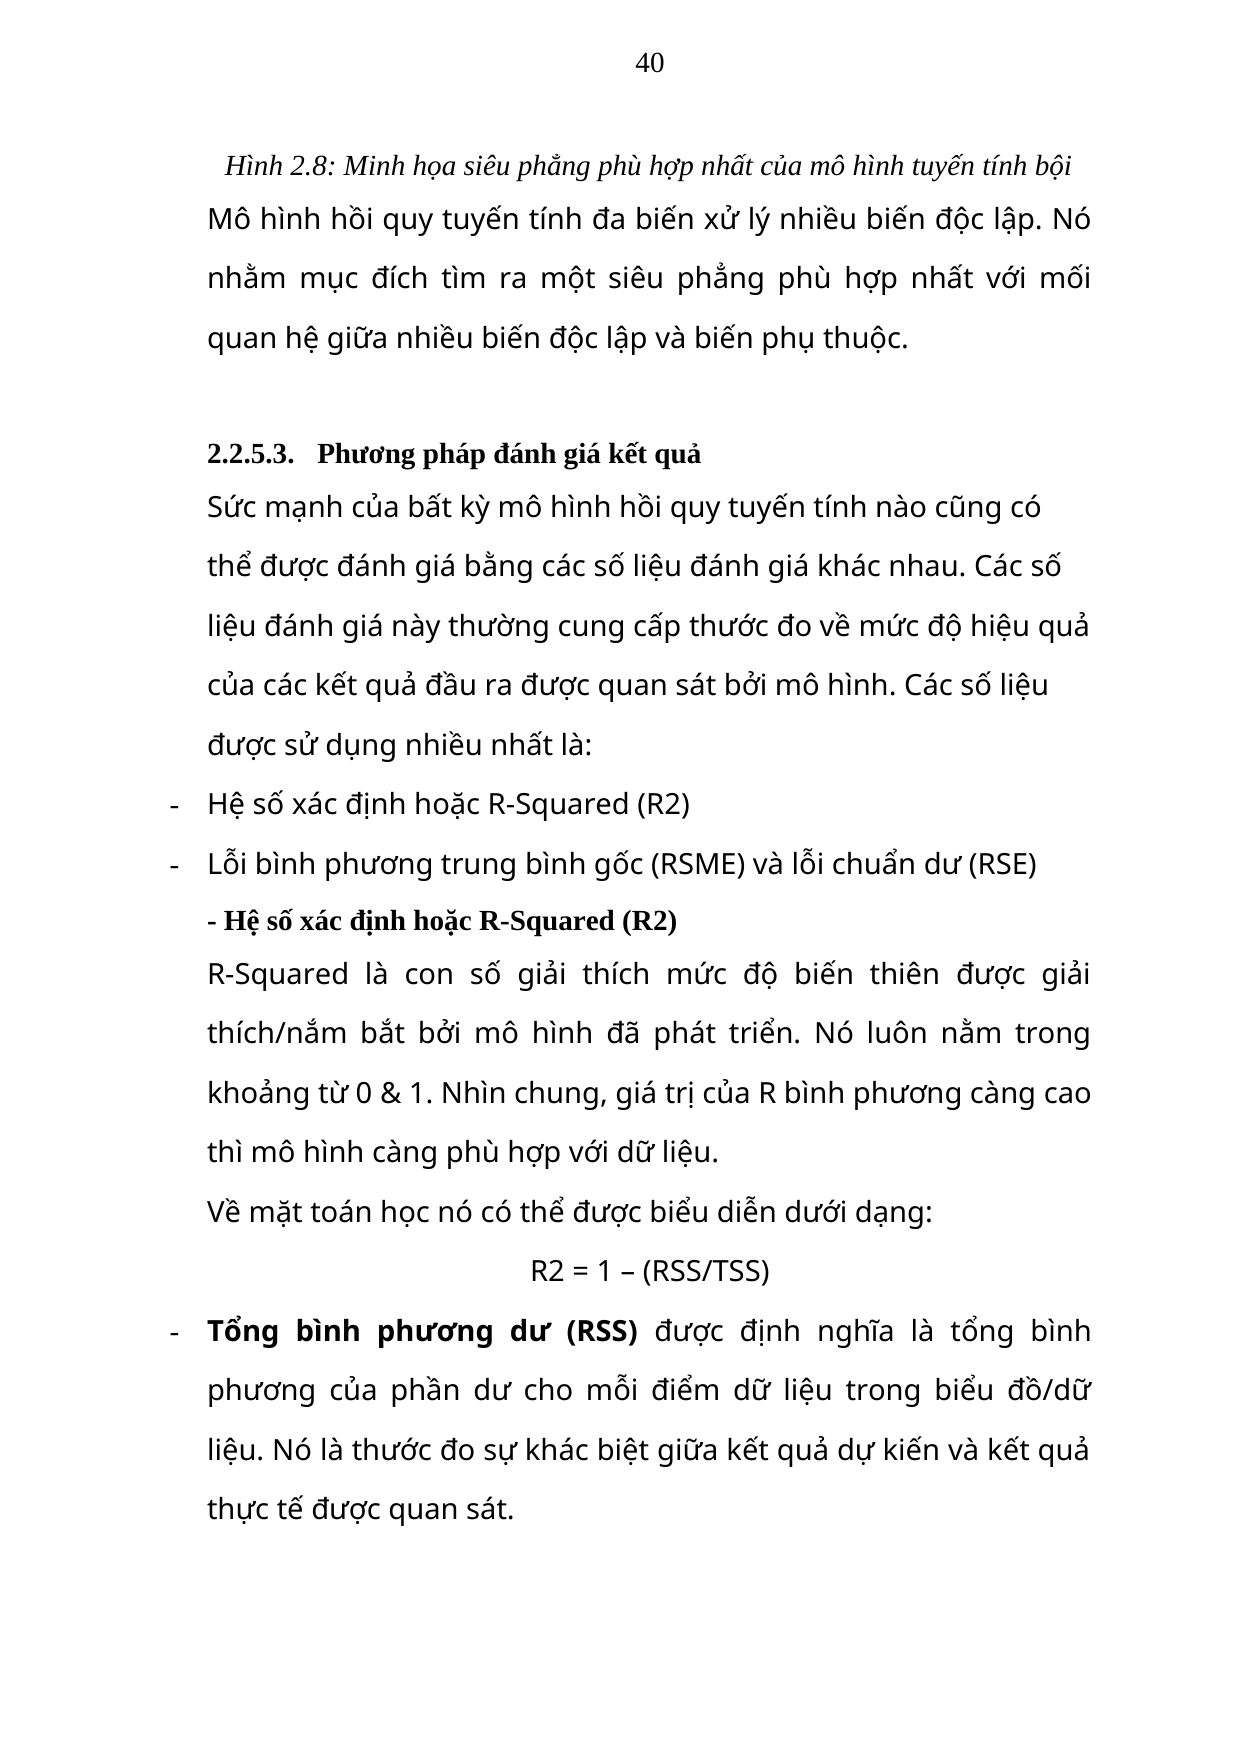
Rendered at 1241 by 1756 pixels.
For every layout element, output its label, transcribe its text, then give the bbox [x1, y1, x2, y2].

list Lỗi bình phương trung bình gốc (RSME) và lỗi chuẩn dư (RSE) [169, 843, 1092, 883]
text R2 = 1 – (RSS/TSS) [207, 1250, 1092, 1290]
text Hình 2.8: Minh họa siêu phẳng phù hợp nhất của mô hình tuyến tính bội [207, 148, 1092, 181]
text Về mặt toán học nó có thể được biểu diễn dưới dạng: [207, 1191, 1092, 1231]
text R-Squared là con số giải thích mức độ biến thiên được giải thích/nắm bắt bởi mô hình đã phát triển. Nó luôn nằm trong khoảng từ 0 & 1. Nhìn chung, giá trị của R bình phương càng cao thì mô hình càng phù hợp với dữ liệu. [207, 953, 1092, 1171]
list Tổng bình phương dư (RSS) được định nghĩa là tổng bình phương của phần dư cho mỗi điểm dữ liệu trong biểu đồ/dữ liệu. Nó là thước đo sự khác biệt giữa kết quả dự kiến và kết quả thực tế được quan sát. [169, 1310, 1092, 1528]
list Hệ số xác định hoặc R-Squared (R2) [169, 784, 1092, 823]
text - Hệ số xác định hoặc R-Squared (R2) [207, 903, 1092, 936]
text Mô hình hồi quy tuyến tính đa biến xử lý nhiều biến độc lập. Nó nhằm mục đích tìm ra một siêu phẳng phù hợp nhất với mối quan hệ giữa nhiều biến độc lập và biến phụ thuộc. [207, 198, 1092, 357]
text Sức mạnh của bất kỳ mô hình hồi quy tuyến tính nào cũng có thể được đánh giá bằng các số liệu đánh giá khác nhau. Các số liệu đánh giá này thường cung cấp thước đo về mức độ hiệu quả của các kết quả đầu ra được quan sát bởi mô hình. Các số liệu được sử dụng nhiều nhất là: [207, 486, 1092, 764]
subtitle Phương pháp đánh giá kết quả [207, 436, 1092, 469]
